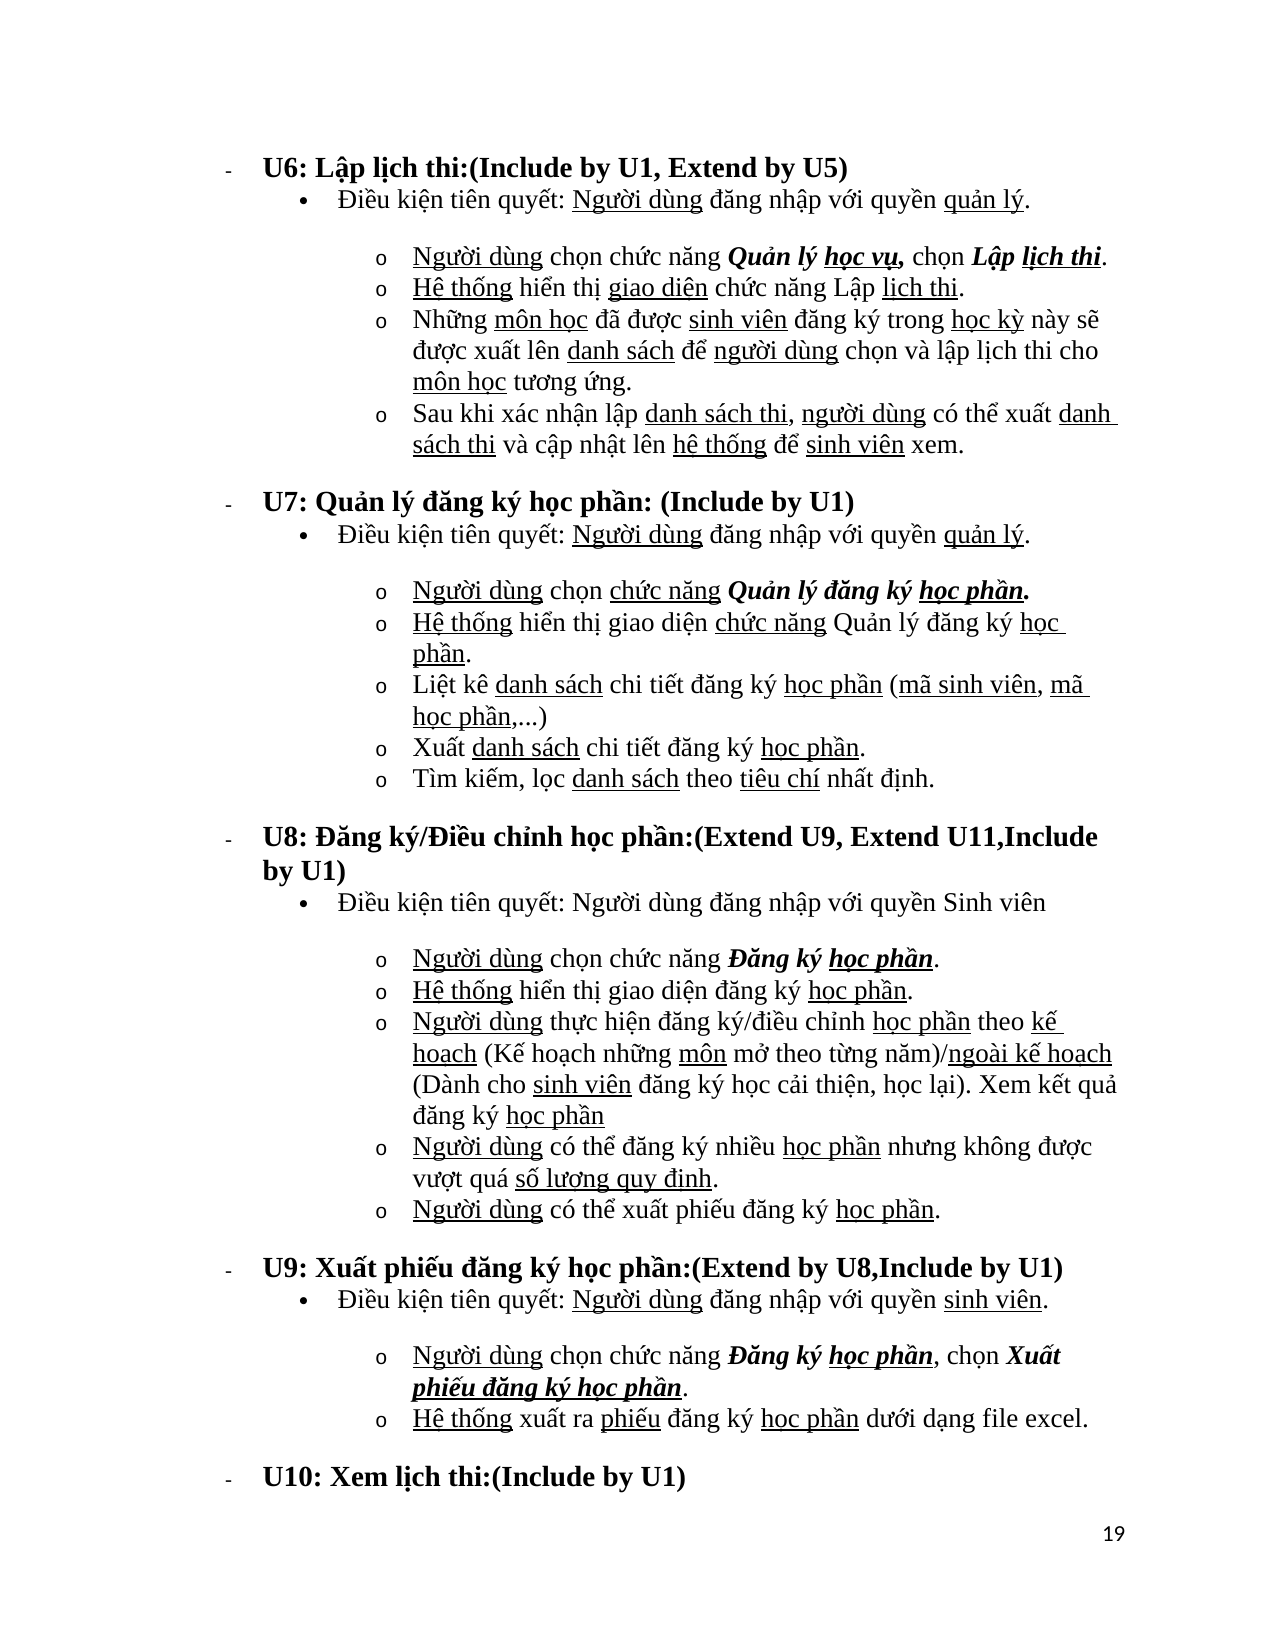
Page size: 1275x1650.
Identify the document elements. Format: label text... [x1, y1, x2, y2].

list U8: Đăng ký/Điều chỉnh học phần:(Extend U9, Extend U11,Include by U1) [225, 819, 1125, 886]
list Điều kiện tiên quyết: Người dùng đăng nhập với quyền quản lý. [300, 183, 1125, 215]
list Điều kiện tiên quyết: Người dùng đăng nhập với quyền Sinh viên [300, 886, 1125, 917]
list Hệ thống hiển thị giao diện đăng ký học phần. [375, 974, 1125, 1006]
list Người dùng chọn chức năng Đăng ký học phần, chọn Xuất phiếu đăng ký học phần. [375, 1339, 1125, 1402]
list Người dùng có thể đăng ký nhiều học phần nhưng không được vượt quá số lượng quy định. [375, 1131, 1125, 1193]
list Hệ thống xuất ra phiếu đăng ký học phần dưới dạng file excel. [375, 1402, 1125, 1434]
list Hệ thống hiển thị giao diện chức năng Lập lịch thi. [375, 271, 1125, 303]
list Điều kiện tiên quyết: Người dùng đăng nhập với quyền sinh viên. [300, 1283, 1125, 1314]
list Liệt kê danh sách chi tiết đăng ký học phần (mã sinh viên, mã học phần,...) [375, 668, 1125, 731]
list U9: Xuất phiếu đăng ký học phần:(Extend by U8,Include by U1) [225, 1250, 1125, 1283]
list U7: Quản lý đăng ký học phần: (Include by U1) [225, 484, 1125, 518]
list U6: Lập lịch thi:(Include by U1, Extend by U5) [225, 150, 1125, 183]
list Người dùng chọn chức năng Quản lý đăng ký học phần. [375, 574, 1125, 606]
list Sau khi xác nhận lập danh sách thi, người dùng có thể xuất danh sách thi và cập nhật lên hệ thống để sinh viên xem. [375, 397, 1125, 459]
list Điều kiện tiên quyết: Người dùng đăng nhập với quyền quản lý. [300, 518, 1125, 549]
list Người dùng thực hiện đăng ký/điều chỉnh học phần theo kế hoạch (Kế hoạch những môn mở theo từng năm)/ngoài kế hoạch (Dành cho sinh viên đăng ký học cải thiện, học lại). Xem kết quả đăng ký học phần [375, 1006, 1125, 1131]
list Những môn học đã được sinh viên đăng ký trong học kỳ này sẽ được xuất lên danh sách để người dùng chọn và lập lịch thi cho môn học tương ứng. [375, 303, 1125, 397]
list Hệ thống hiển thị giao diện chức năng Quản lý đăng ký học phần. [375, 606, 1125, 668]
list Tìm kiếm, lọc danh sách theo tiêu chí nhất định. [375, 763, 1125, 794]
list U10: Xem lịch thi:(Include by U1) [225, 1459, 1125, 1492]
list Xuất danh sách chi tiết đăng ký học phần. [375, 731, 1125, 763]
list Người dùng có thể xuất phiếu đăng ký học phần. [375, 1193, 1125, 1225]
list Người dùng chọn chức năng Quản lý học vụ, chọn Lập lịch thi. [375, 240, 1125, 271]
list Người dùng chọn chức năng Đăng ký học phần. [375, 942, 1125, 974]
